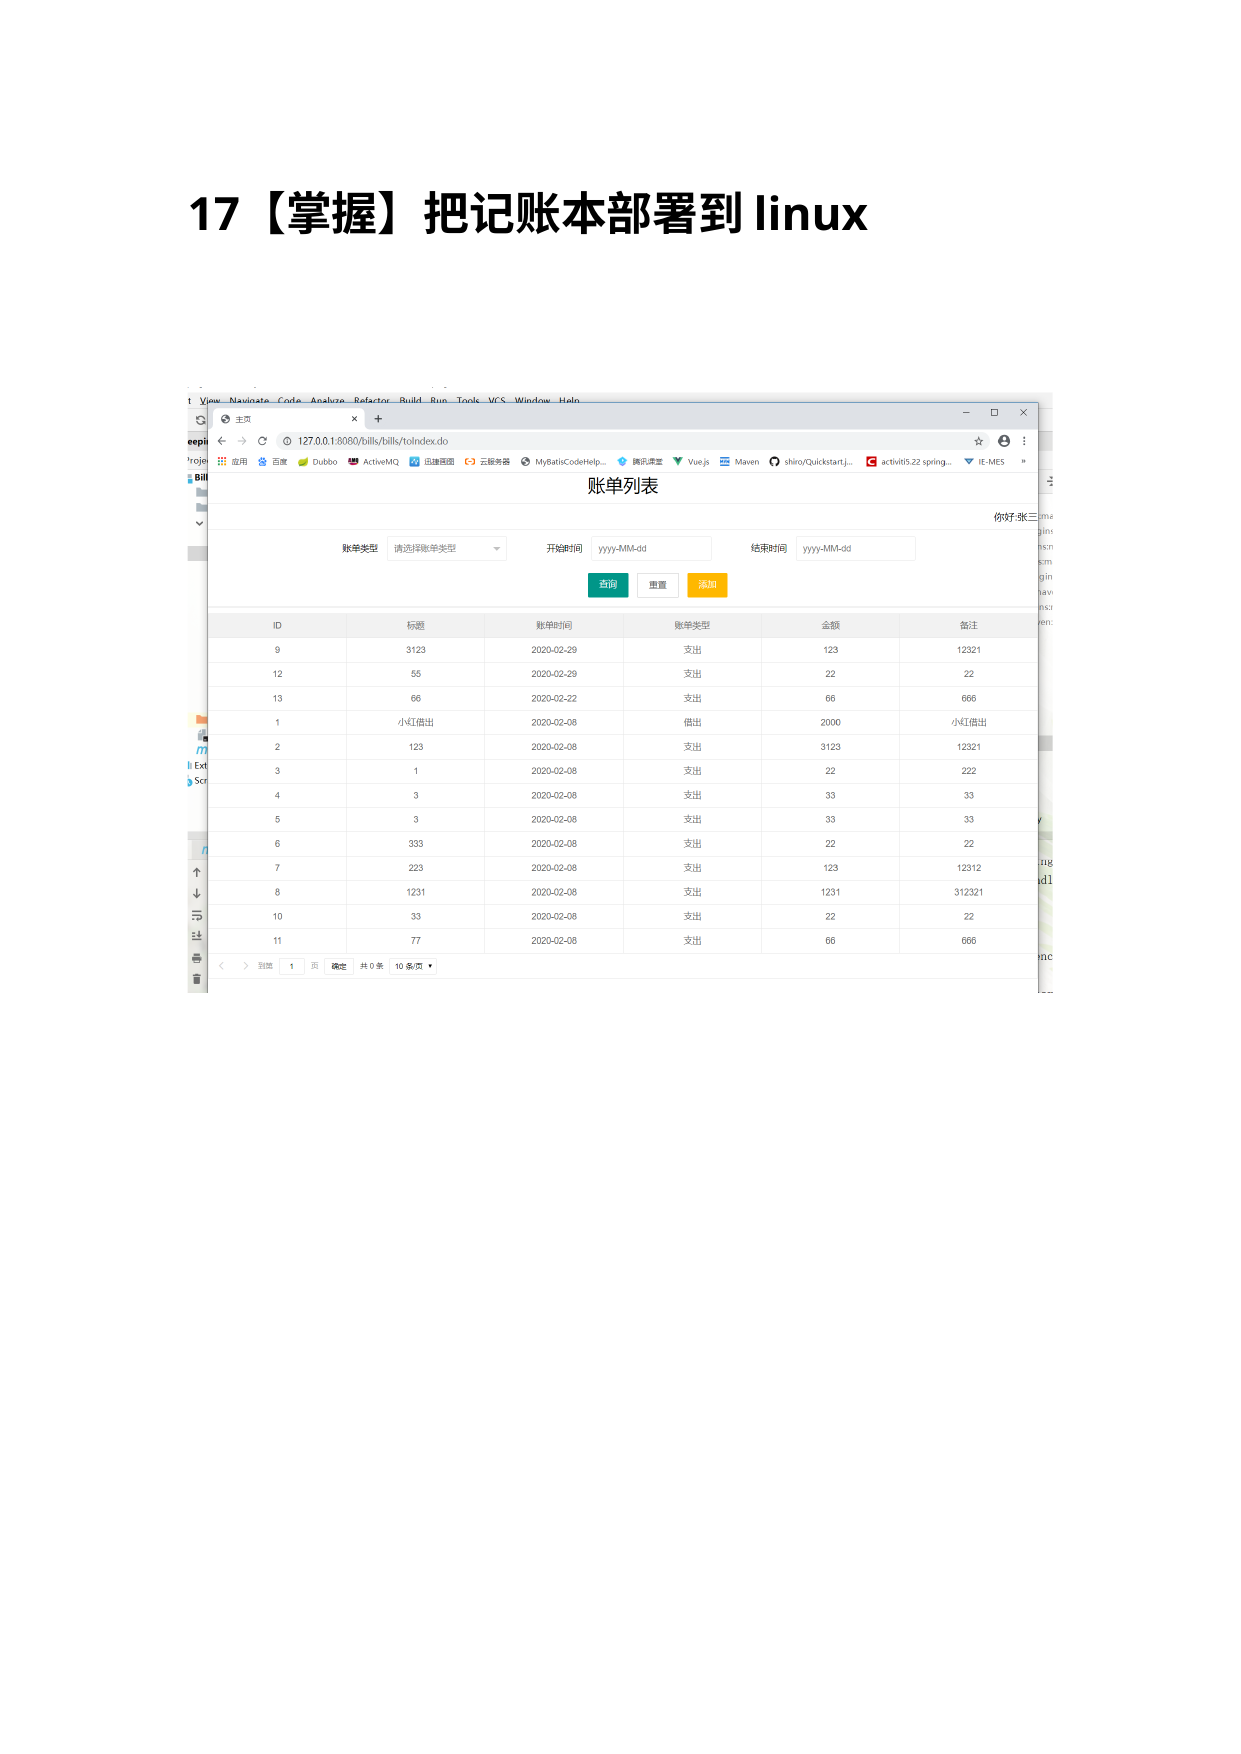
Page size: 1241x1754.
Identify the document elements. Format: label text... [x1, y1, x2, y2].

picture [187, 387, 1053, 993]
subtitle 17【掌握】把记账本部署到linux [187, 162, 1053, 259]
